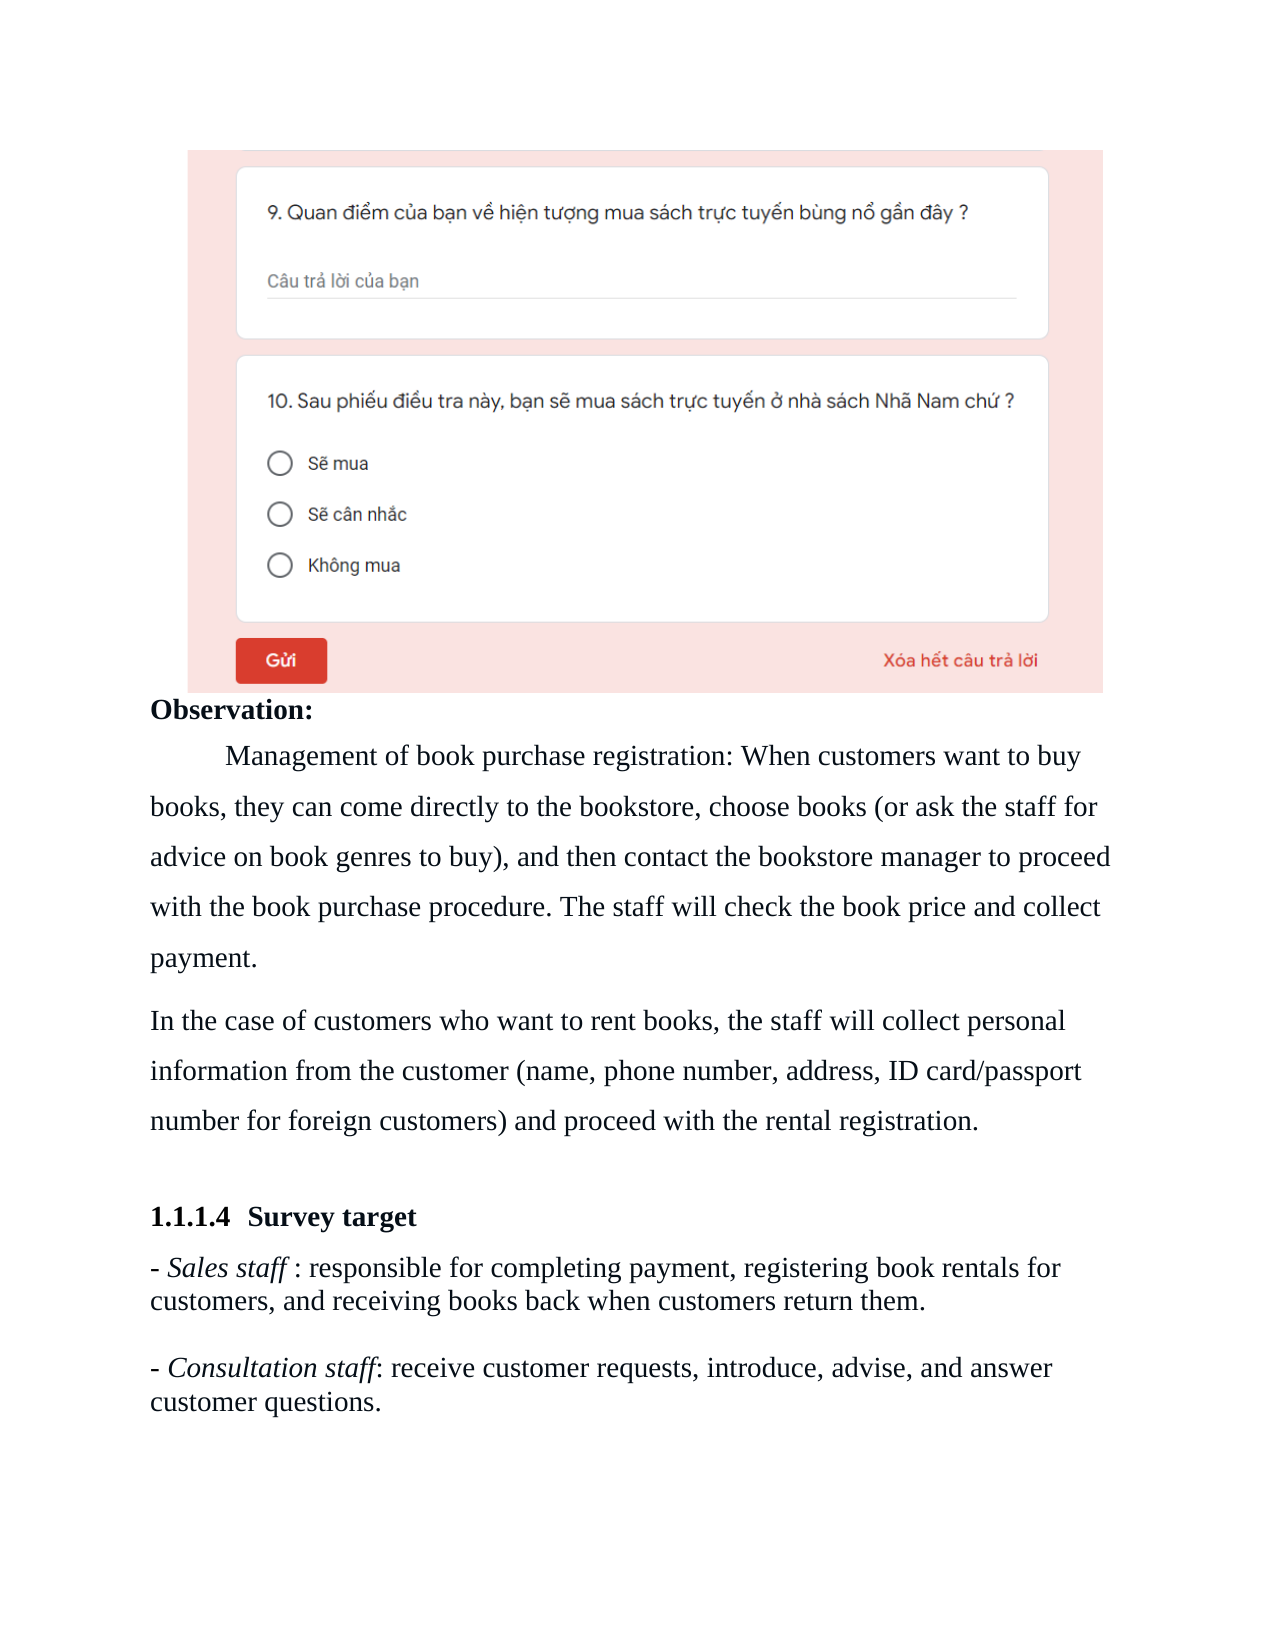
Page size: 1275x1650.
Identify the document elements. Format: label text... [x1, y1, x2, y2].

text - Sales staff : responsible for completing payment, registering book rentals for customers, and receiving books back when customers return them. [150, 1250, 1125, 1317]
subtitle Survey target [150, 1199, 1125, 1233]
picture [187, 150, 1103, 693]
text - Consultation staff: receive customer requests, introduce, advise, and answer customer questions. [150, 1351, 1125, 1418]
text Observation: [150, 692, 1125, 726]
text Management of book purchase registration: When customers want to buy books, they can come directly to the bookstore, choose books (or ask the staff for advice on book genres to buy), and then contact the bookstore manager to proceed with the book purchase procedure. The staff will check the book price and collect payment. [150, 738, 1125, 973]
text In the case of customers who want to rent books, the staff will collect personal information from the customer (name, phone number, address, ID card/passport number for foreign customers) and proceed with the rental registration. [150, 1003, 1125, 1137]
